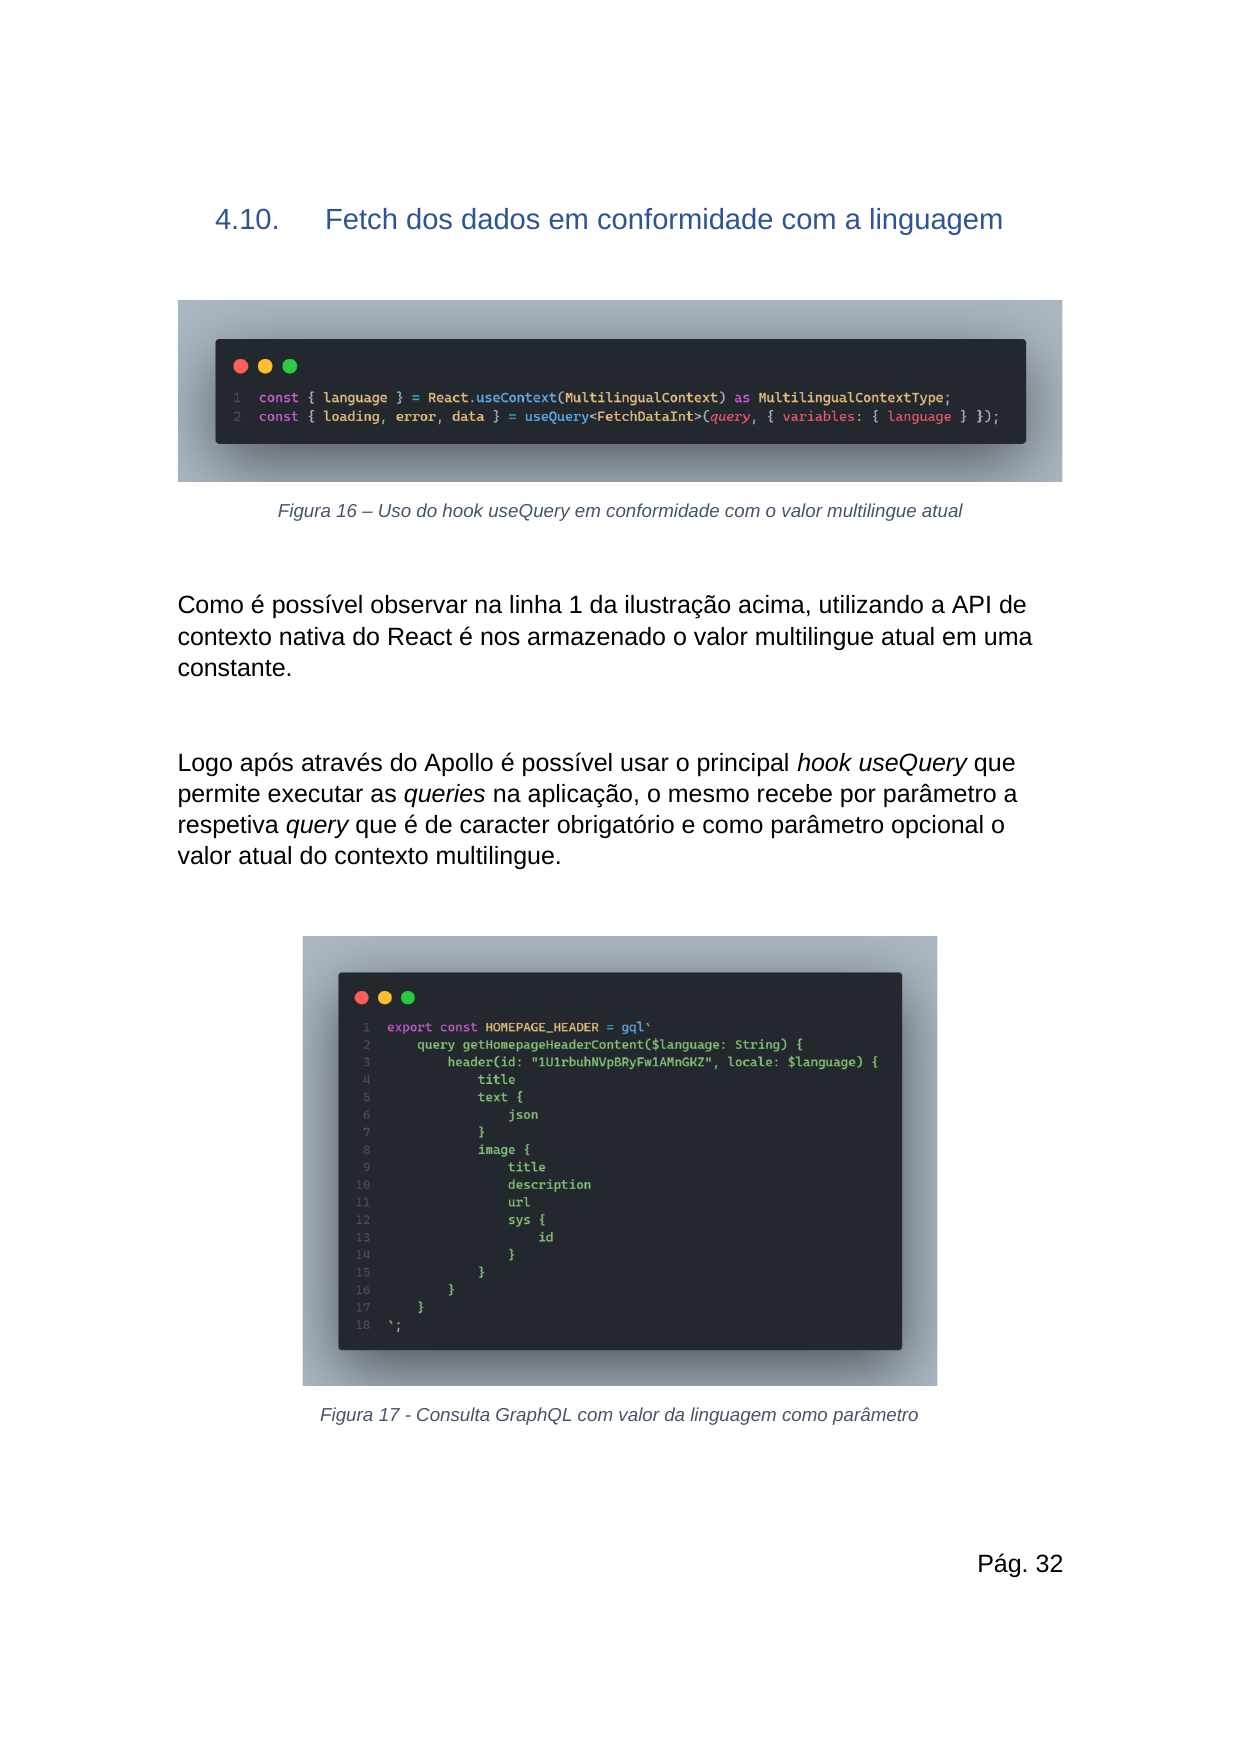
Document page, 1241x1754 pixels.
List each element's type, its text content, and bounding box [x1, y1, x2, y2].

text Como é possível observar na linha 1 da ilustração acima, utilizando a API de contexto nativa do React é nos armazenado o valor multilingue atual em uma constante. [177, 590, 1063, 681]
picture [302, 936, 938, 1386]
picture [177, 300, 1063, 482]
text Logo após através do Apollo é possível usar o principal hook useQuery que permite executar as queries na aplicação, o mesmo recebe por parâmetro a respetiva query que é de caracter obrigatório e como parâmetro opcional o valor atual do contexto multilingue. [177, 748, 1063, 870]
subtitle Fetch dos dados em conformidade com a linguagem [215, 202, 1063, 236]
